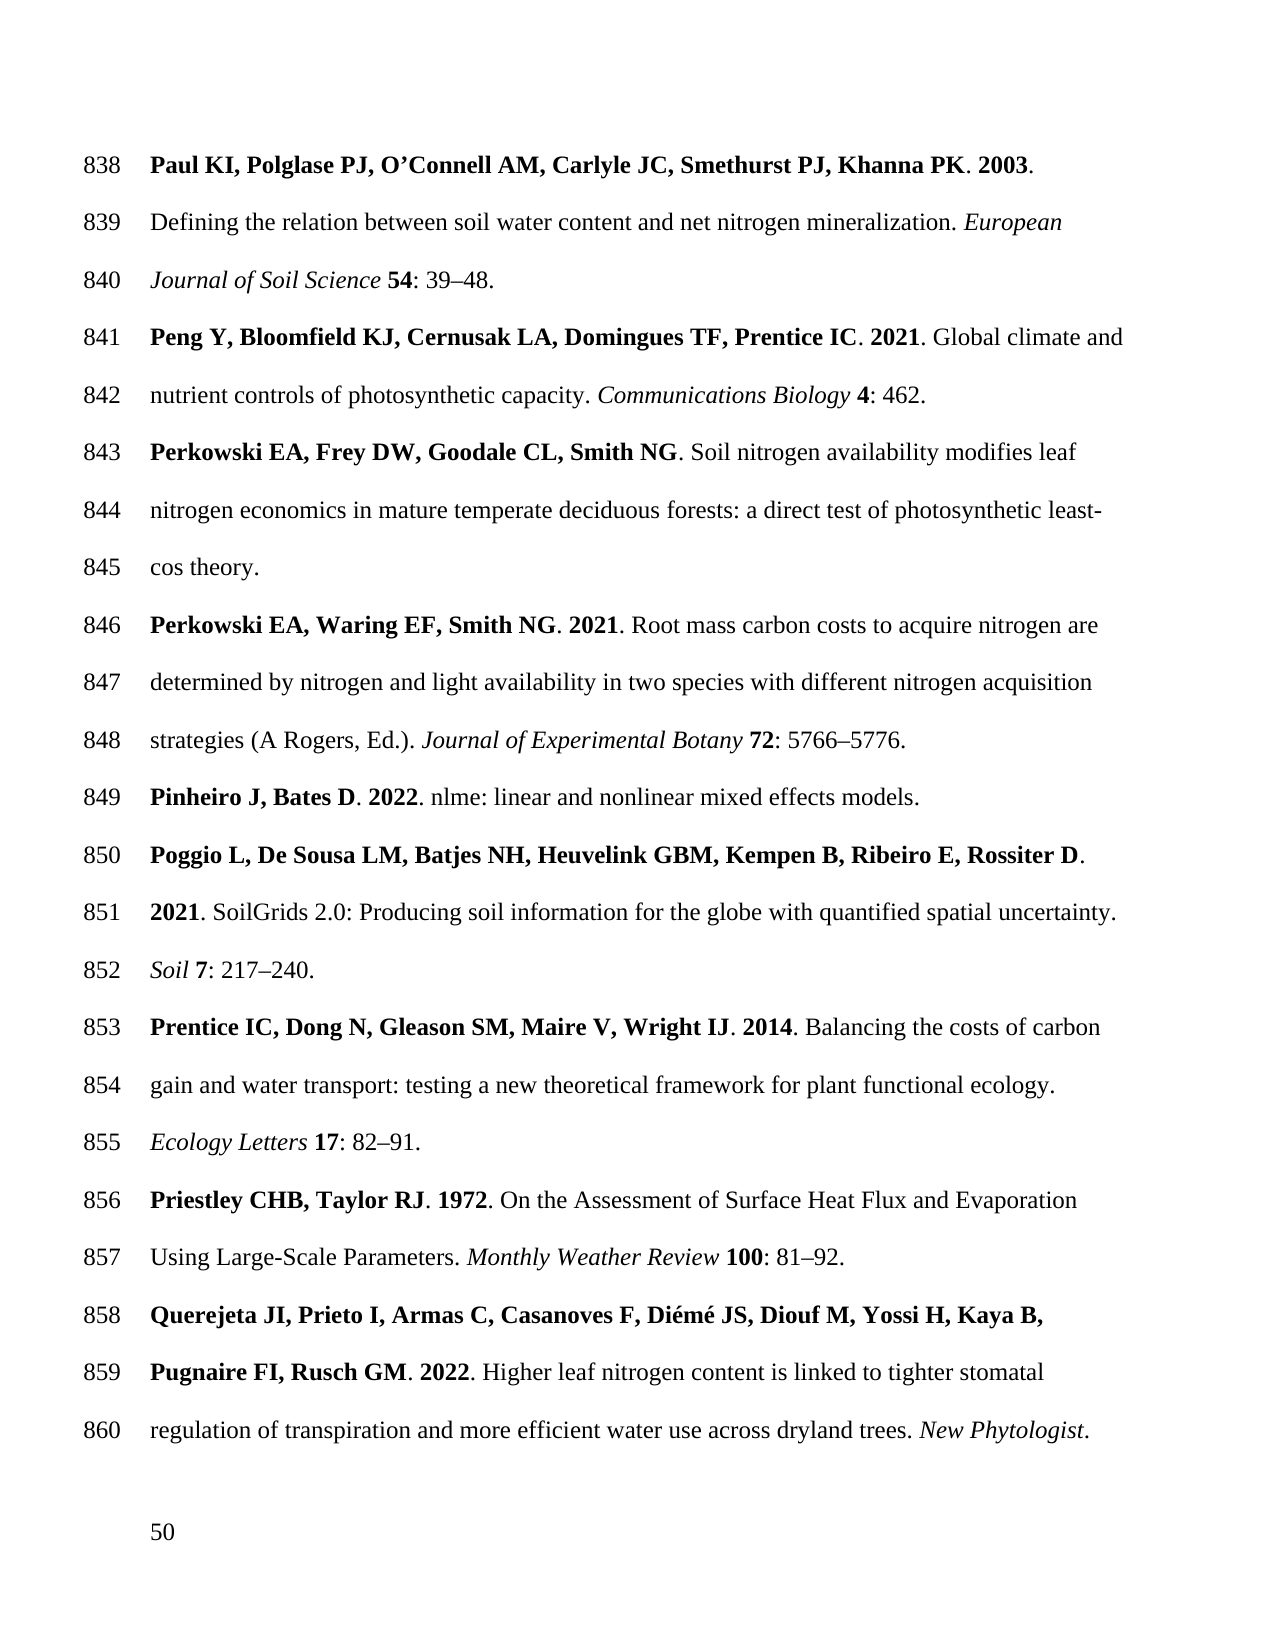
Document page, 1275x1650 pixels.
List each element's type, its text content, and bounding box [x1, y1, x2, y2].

text Perkowski EA, Waring EF, Smith NG. 2021. Root mass carbon costs to acquire nitrogen are determined by nitrogen and light availability in two species with different nitrogen acquisition strategies (A Rogers, Ed.). Journal of Experimental Botany 72: 5766–5776. [150, 610, 1125, 754]
text Priestley CHB, Taylor RJ. 1972. On the Assessment of Surface Heat Flux and Evaporation Using Large-Scale Parameters. Monthly Weather Review 100: 81–92. [150, 1185, 1125, 1271]
text Peng Y, Bloomfield KJ, Cernusak LA, Domingues TF, Prentice IC. 2021. Global climate and nutrient controls of photosynthetic capacity. Communications Biology 4: 462. [150, 322, 1125, 409]
text Querejeta JI, Prieto I, Armas C, Casanoves F, Diémé JS, Diouf M, Yossi H, Kaya B, Pugnaire FI, Rusch GM. 2022. Higher leaf nitrogen content is linked to tighter stomatal regulation of transpiration and more efficient water use across dryland trees. New Phytologist. [150, 1300, 1125, 1444]
text Prentice IC, Dong N, Gleason SM, Maire V, Wright IJ. 2014. Balancing the costs of carbon gain and water transport: testing a new theoretical framework for plant functional ecology. Ecology Letters 17: 82–91. [150, 1012, 1125, 1156]
text Perkowski EA, Frey DW, Goodale CL, Smith NG. Soil nitrogen availability modifies leaf nitrogen economics in mature temperate deciduous forests: a direct test of photosynthetic least-cos theory. [150, 437, 1125, 581]
text Paul KI, Polglase PJ, O’Connell AM, Carlyle JC, Smethurst PJ, Khanna PK. 2003. Defining the relation between soil water content and net nitrogen mineralization. European Journal of Soil Science 54: 39–48. [150, 150, 1125, 294]
text Poggio L, De Sousa LM, Batjes NH, Heuvelink GBM, Kempen B, Ribeiro E, Rossiter D. 2021. SoilGrids 2.0: Producing soil information for the globe with quantified spatial uncertainty. Soil 7: 217–240. [150, 840, 1125, 984]
text Pinheiro J, Bates D. 2022. nlme: linear and nonlinear mixed effects models. [150, 782, 1125, 811]
